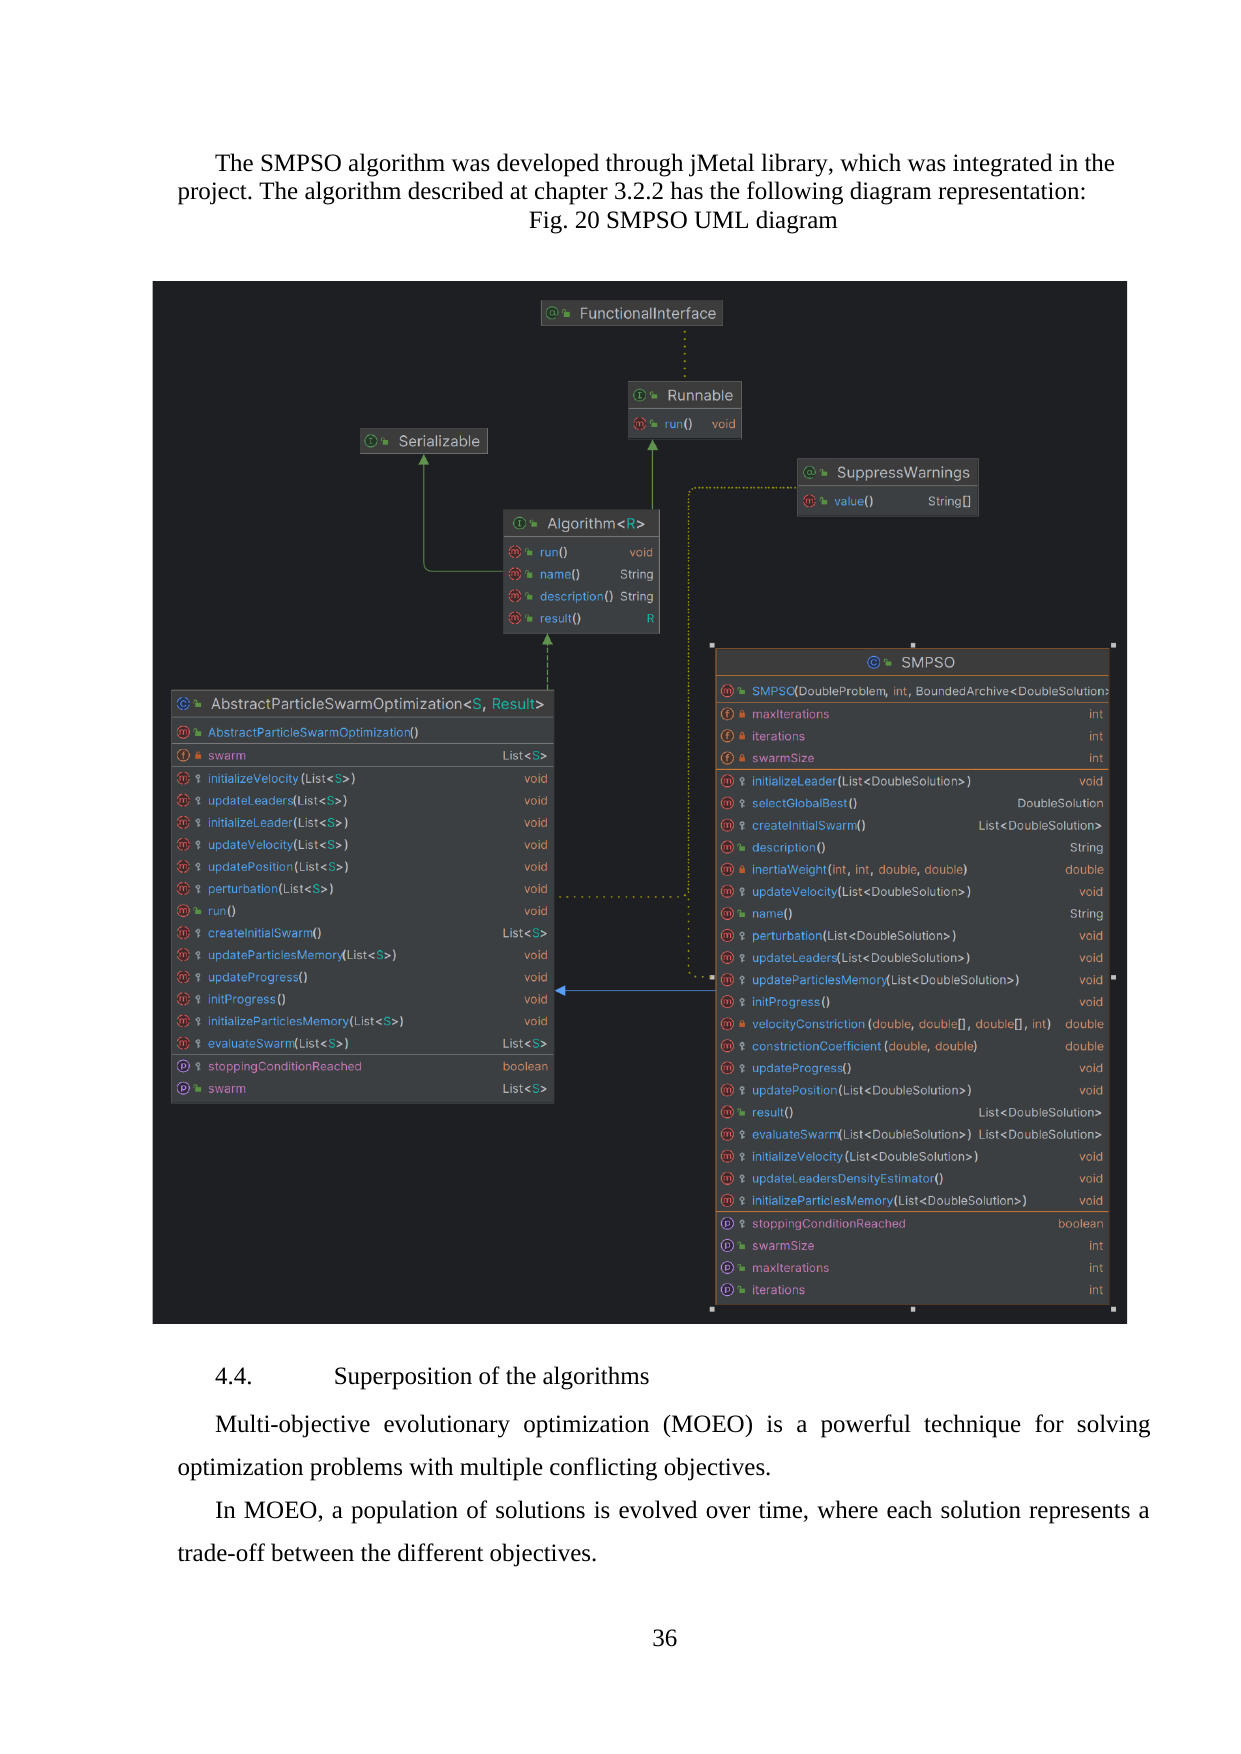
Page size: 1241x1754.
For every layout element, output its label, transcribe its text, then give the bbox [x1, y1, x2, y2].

picture [152, 281, 1128, 1324]
text Multi-objective evolutionary optimization (MOEO) is a powerful technique for solving optimization problems with multiple conflicting objectives. [177, 1409, 1152, 1481]
text In MOEO, a population of solutions is evolved over time, where each solution represents a trade-off between the different objectives. [177, 1495, 1152, 1567]
text The SMPSO algorithm was developed through jMetal library, which was integrated in the project. The algorithm described at chapter 3.2.2 has the following diagram representation: [177, 148, 1152, 205]
text Fig. 20 SMPSO UML diagram [177, 205, 1152, 234]
